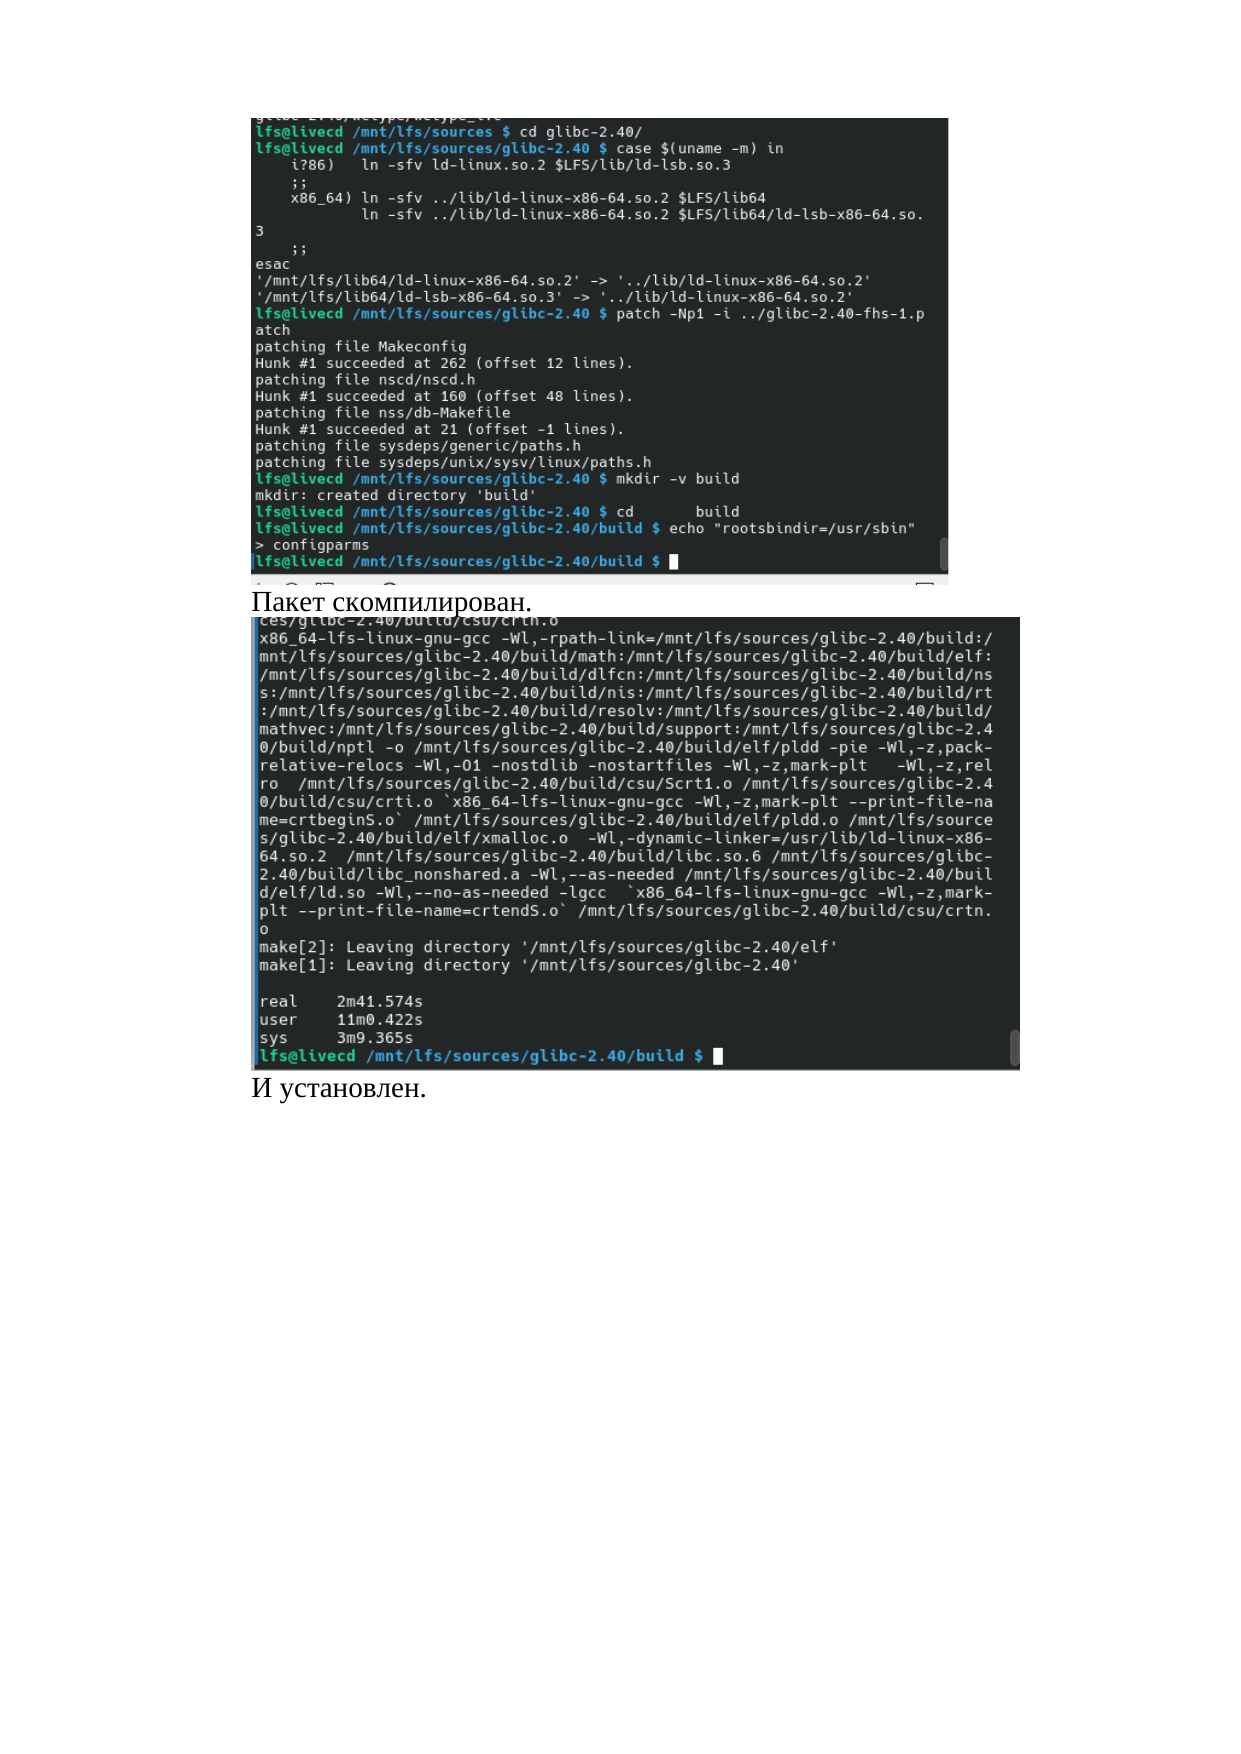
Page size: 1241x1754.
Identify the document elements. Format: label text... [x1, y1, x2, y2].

text И установлен. [177, 1070, 1152, 1104]
picture [251, 118, 949, 585]
text Пакет скомпилирован. [177, 584, 1152, 618]
picture [251, 617, 1020, 1071]
